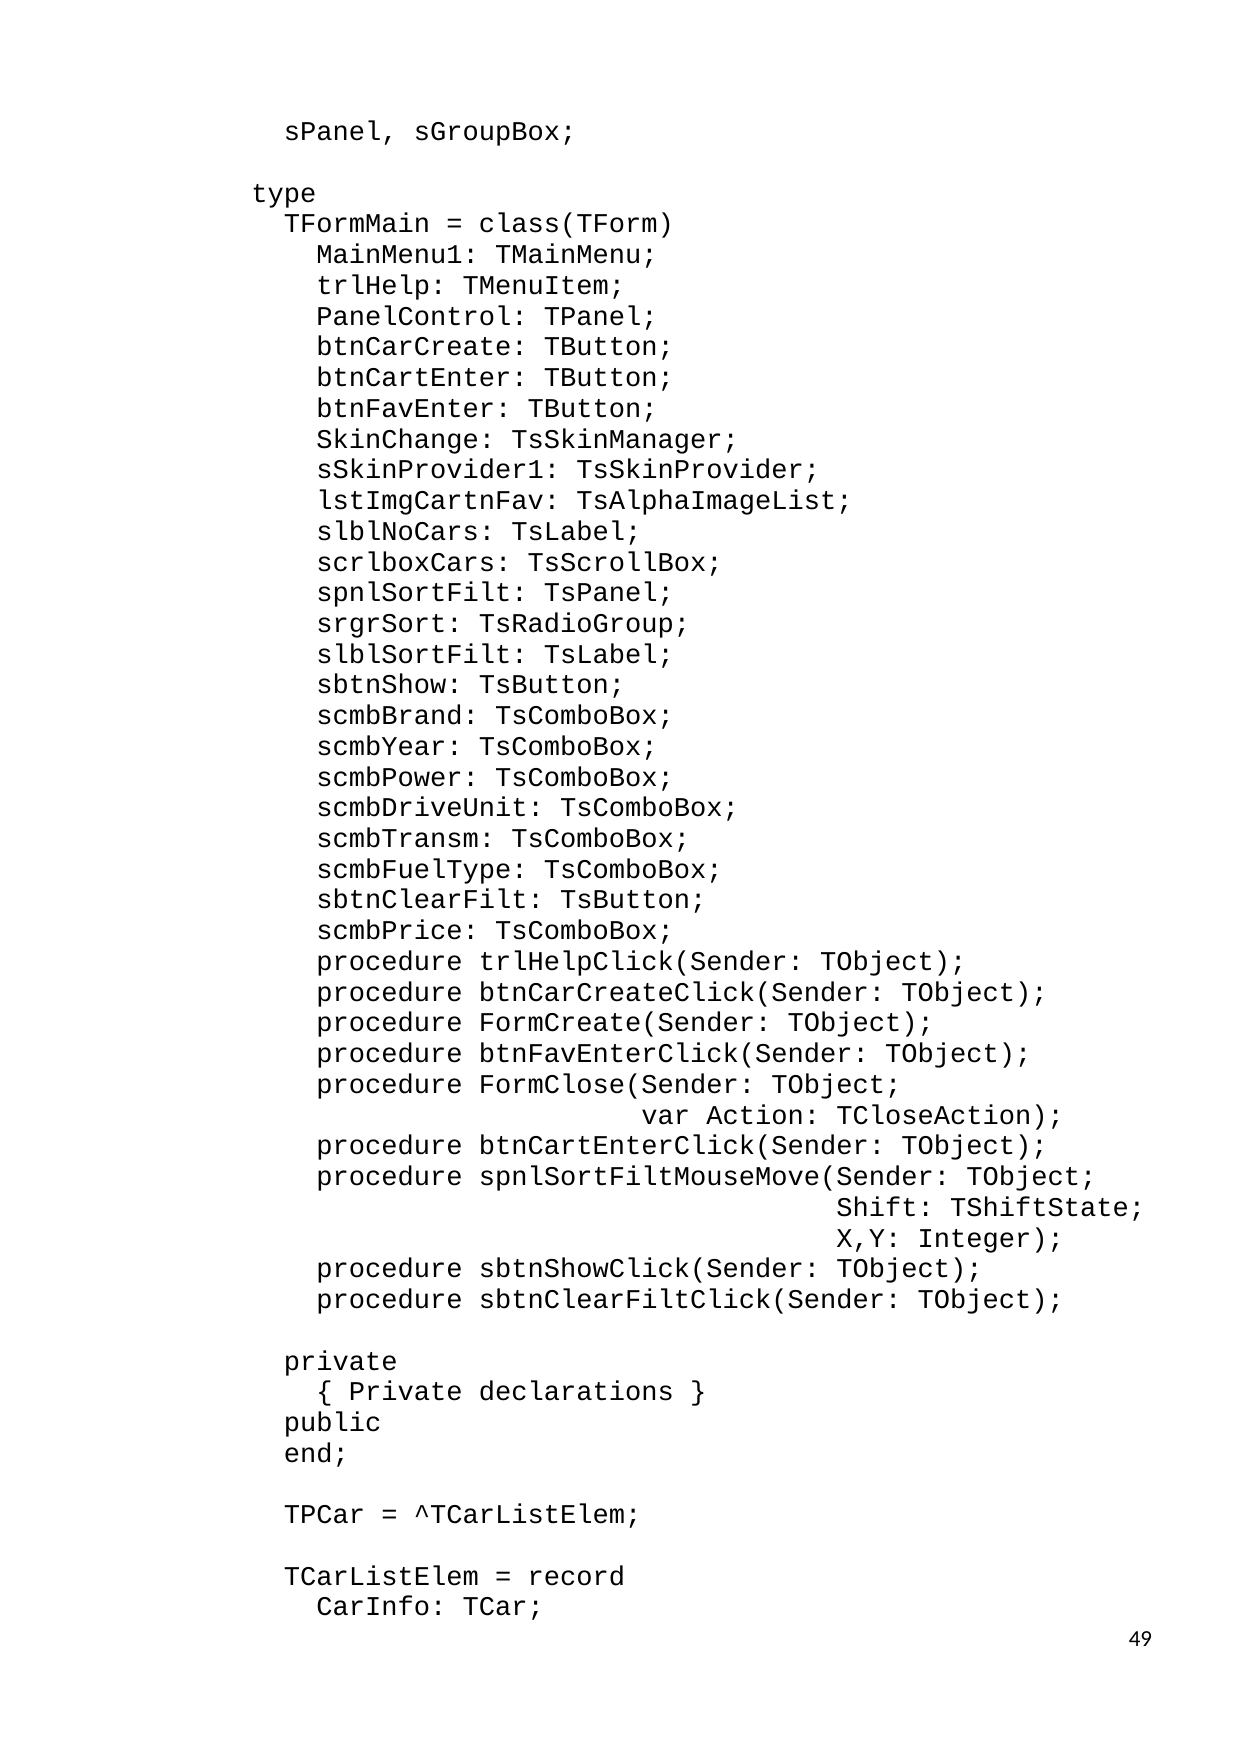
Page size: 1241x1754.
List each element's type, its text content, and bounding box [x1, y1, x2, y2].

text PanelControl: TPanel; [177, 302, 1152, 333]
text public [177, 1409, 1152, 1439]
text CarInfo: TCar; [177, 1593, 1152, 1624]
text lstImgCartnFav: TsAlphaImageList; [177, 487, 1152, 518]
text procedure spnlSortFiltMouseMove(Sender: TObject; [177, 1163, 1152, 1194]
text procedure btnFavEnterClick(Sender: TObject); [177, 1040, 1152, 1071]
text X,Y: Integer); [177, 1224, 1152, 1255]
text slblNoCars: TsLabel; [177, 518, 1152, 548]
text private [177, 1347, 1152, 1378]
text TPCar = ^TCarListElem; [177, 1501, 1152, 1532]
text procedure btnCartEnterClick(Sender: TObject); [177, 1132, 1152, 1163]
text end; [177, 1439, 1152, 1470]
text scmbTransm: TsComboBox; [177, 825, 1152, 856]
text MainMenu1: TMainMenu; [177, 241, 1152, 272]
text SkinChange: TsSkinManager; [177, 425, 1152, 456]
text scmbFuelType: TsComboBox; [177, 856, 1152, 886]
text Shift: TShiftState; [177, 1194, 1152, 1224]
text procedure FormCreate(Sender: TObject); [177, 1009, 1152, 1040]
text scmbPower: TsComboBox; [177, 763, 1152, 794]
text btnFavEnter: TButton; [177, 395, 1152, 425]
text procedure FormClose(Sender: TObject; [177, 1071, 1152, 1101]
text trlHelp: TMenuItem; [177, 272, 1152, 302]
text spnlSortFilt: TsPanel; [177, 579, 1152, 610]
text scmbPrice: TsComboBox; [177, 917, 1152, 948]
text sPanel, sGroupBox; [177, 118, 1152, 149]
text procedure btnCarCreateClick(Sender: TObject); [177, 978, 1152, 1009]
text procedure sbtnClearFiltClick(Sender: TObject); [177, 1286, 1152, 1317]
text sbtnClearFilt: TsButton; [177, 886, 1152, 917]
text sbtnShow: TsButton; [177, 671, 1152, 702]
text var Action: TCloseAction); [177, 1101, 1152, 1132]
text procedure sbtnShowClick(Sender: TObject); [177, 1255, 1152, 1286]
text slblSortFilt: TsLabel; [177, 641, 1152, 671]
text scmbDriveUnit: TsComboBox; [177, 794, 1152, 825]
text scmbBrand: TsComboBox; [177, 702, 1152, 733]
text TCarListElem = record [177, 1562, 1152, 1593]
text sSkinProvider1: TsSkinProvider; [177, 456, 1152, 487]
text TFormMain = class(TForm) [177, 210, 1152, 241]
text btnCartEnter: TButton; [177, 364, 1152, 395]
text scmbYear: TsComboBox; [177, 733, 1152, 763]
text scrlboxCars: TsScrollBox; [177, 548, 1152, 579]
text srgrSort: TsRadioGroup; [177, 610, 1152, 641]
text btnCarCreate: TButton; [177, 333, 1152, 364]
text procedure trlHelpClick(Sender: TObject); [177, 948, 1152, 978]
text { Private declarations } [177, 1378, 1152, 1409]
text type [177, 179, 1152, 210]
